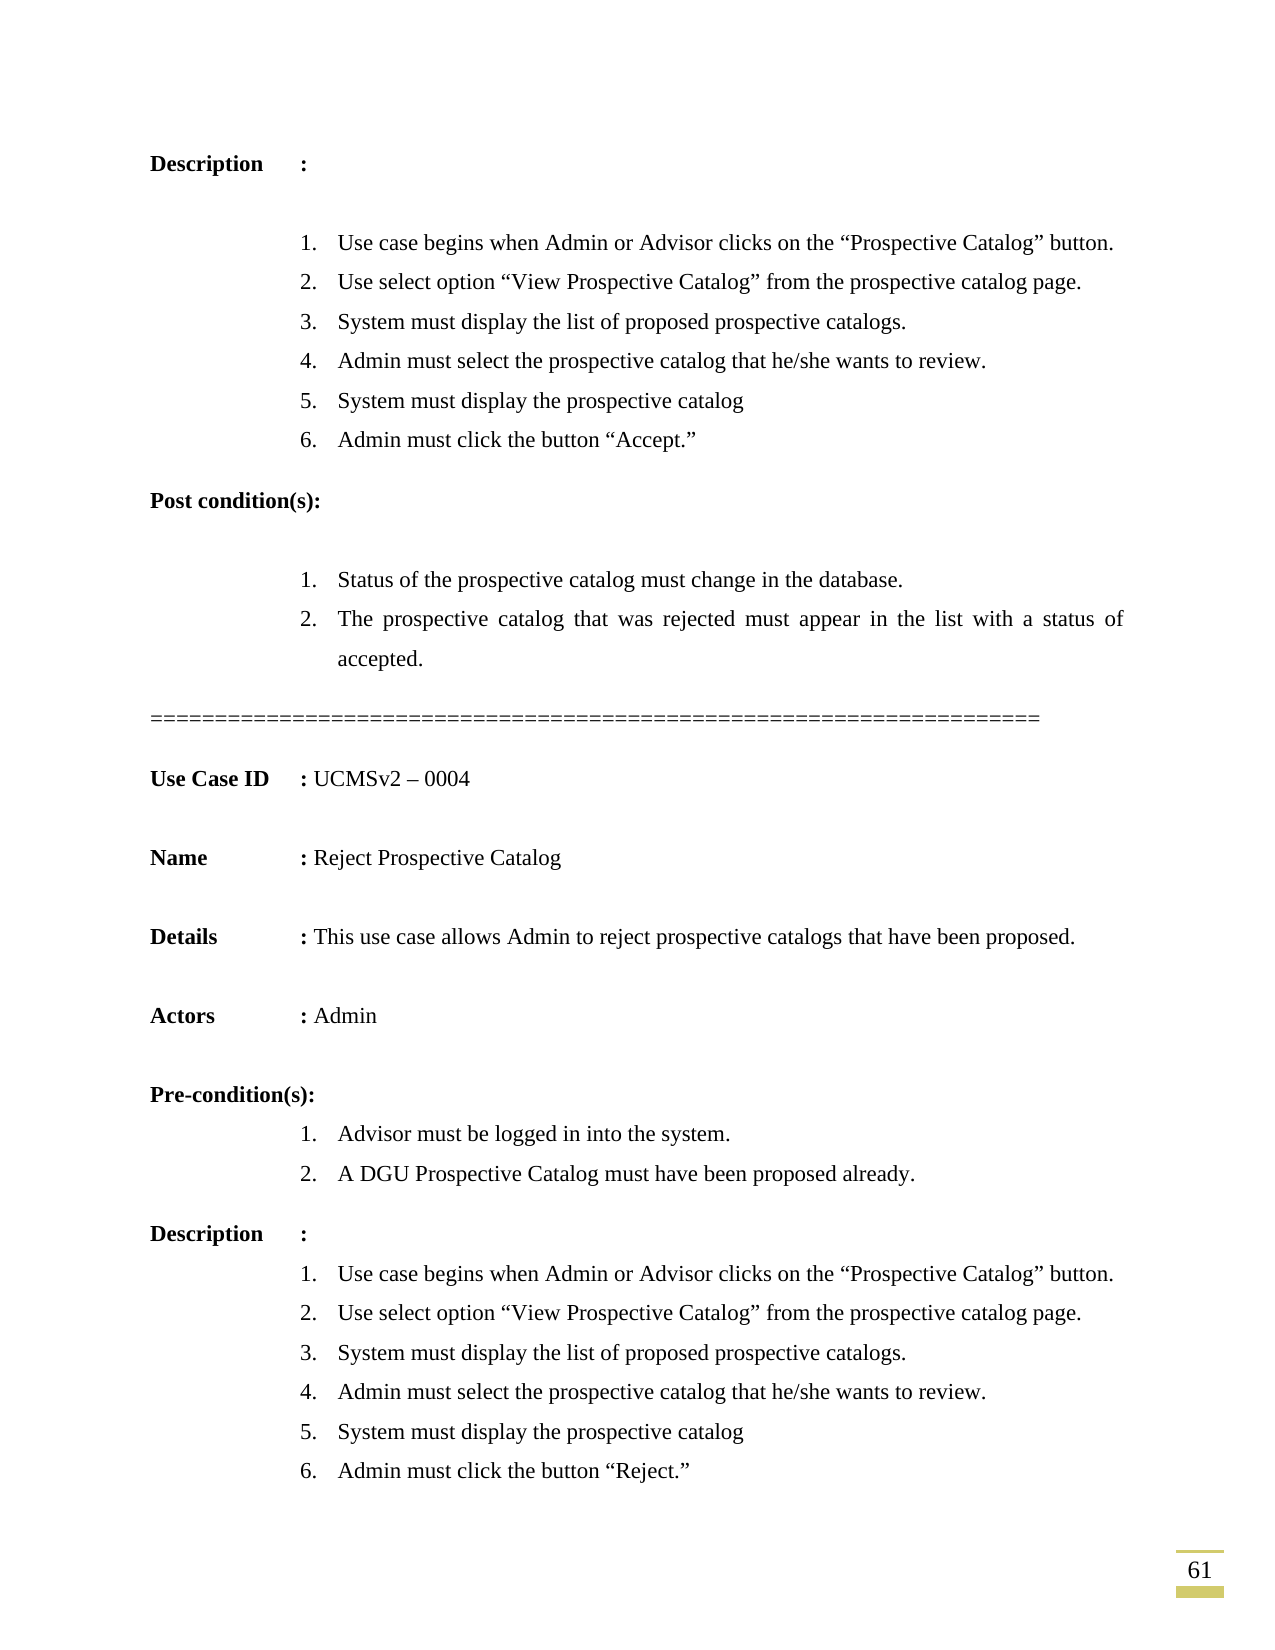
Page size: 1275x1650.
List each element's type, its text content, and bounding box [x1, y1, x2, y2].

list A DGU Prospective Catalog must have been proposed already. [300, 1160, 1125, 1186]
list Use select option “View Prospective Catalog” from the prospective catalog page. [300, 268, 1125, 295]
list System must display the list of proposed prospective catalogs. [300, 308, 1125, 334]
text Details : This use case allows Admin to reject prospective catalogs that have been proposed. [150, 923, 1125, 949]
list Admin must select the prospective catalog that he/she wants to review. [300, 347, 1125, 374]
text Description : [150, 150, 1125, 176]
list Admin must click the button “Reject.” [300, 1457, 1125, 1483]
list Admin must select the prospective catalog that he/she wants to review. [300, 1378, 1125, 1404]
list Use case begins when Admin or Advisor clicks on the “Prospective Catalog” button. [300, 1260, 1125, 1286]
text Actors : Admin [150, 1002, 1125, 1028]
list System must display the list of proposed prospective catalogs. [300, 1339, 1125, 1365]
list The prospective catalog that was rejected must appear in the list with a status of accepted. [300, 605, 1125, 671]
list Use case begins when Admin or Advisor clicks on the “Prospective Catalog” button. [300, 229, 1125, 255]
text Use Case ID : UCMSv2 – 0004 [150, 765, 1125, 792]
text Name : Reject Prospective Catalog [150, 844, 1125, 871]
text Description : [150, 1220, 1125, 1247]
list System must display the prospective catalog [300, 387, 1125, 413]
list Admin must click the button “Accept.” [300, 426, 1125, 453]
list Advisor must be logged in into the system. [300, 1121, 1125, 1147]
list Use select option “View Prospective Catalog” from the prospective catalog page. [300, 1299, 1125, 1326]
text Pre-condition(s): [150, 1081, 1125, 1107]
list System must display the prospective catalog [300, 1418, 1125, 1444]
text Post condition(s): [150, 487, 1125, 513]
list Status of the prospective catalog must change in the database. [300, 566, 1125, 592]
text ===================================================================== [150, 705, 1125, 731]
